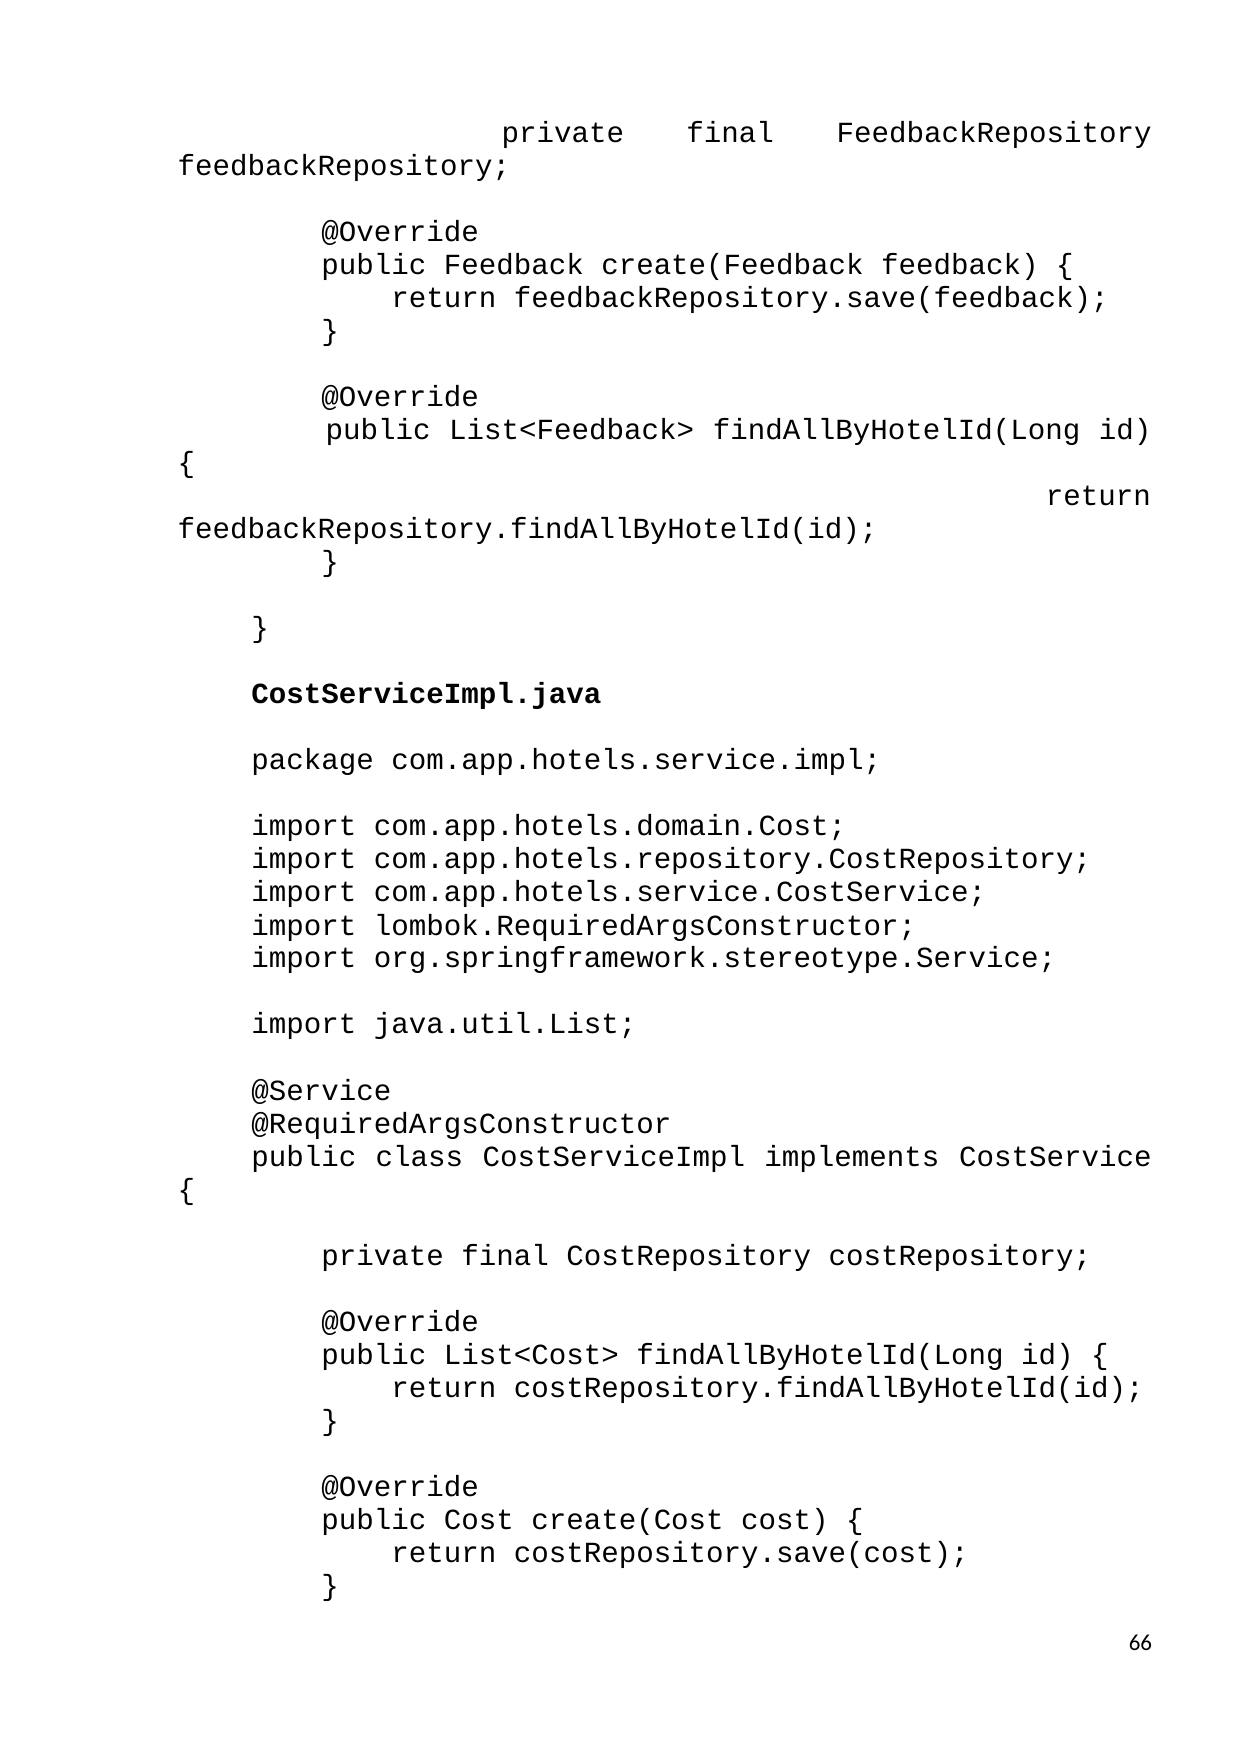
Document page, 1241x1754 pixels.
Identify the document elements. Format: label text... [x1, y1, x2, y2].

text public Feedback create(Feedback feedback) { [177, 250, 1152, 283]
text import java.util.List; [177, 1010, 1152, 1043]
text private final FeedbackRepository feedbackRepository; [177, 118, 1152, 184]
text @Override [177, 382, 1152, 415]
text import org.springframework.stereotype.Service; [177, 944, 1152, 977]
text return feedbackRepository.save(feedback); [177, 283, 1152, 316]
text return costRepository.findAllByHotelId(id); [177, 1373, 1152, 1406]
text СostServiceImpl.java [177, 679, 1152, 712]
text package com.app.hotels.service.impl; [177, 746, 1152, 778]
text private final CostRepository costRepository; [177, 1241, 1152, 1274]
text import com.app.hotels.repository.CostRepository; [177, 844, 1152, 878]
text @Override [177, 1307, 1152, 1340]
text } [177, 1406, 1152, 1439]
text return costRepository.save(cost); [177, 1538, 1152, 1571]
text public Cost create(Cost cost) { [177, 1505, 1152, 1538]
text } [177, 316, 1152, 349]
text import com.app.hotels.domain.Cost; [177, 812, 1152, 844]
text } [177, 1571, 1152, 1604]
text @Service [177, 1076, 1152, 1109]
text @Override [177, 1472, 1152, 1505]
text @Override [177, 217, 1152, 250]
text public List<Feedback> findAllByHotelId(Long id) { [177, 415, 1152, 481]
text import lombok.RequiredArgsConstructor; [177, 911, 1152, 944]
text } [177, 613, 1152, 646]
text @RequiredArgsConstructor [177, 1109, 1152, 1142]
text import com.app.hotels.service.CostService; [177, 878, 1152, 911]
text public List<Cost> findAllByHotelId(Long id) { [177, 1340, 1152, 1373]
text public class CostServiceImpl implements CostService { [177, 1142, 1152, 1208]
text return feedbackRepository.findAllByHotelId(id); [177, 481, 1152, 547]
text } [177, 547, 1152, 580]
